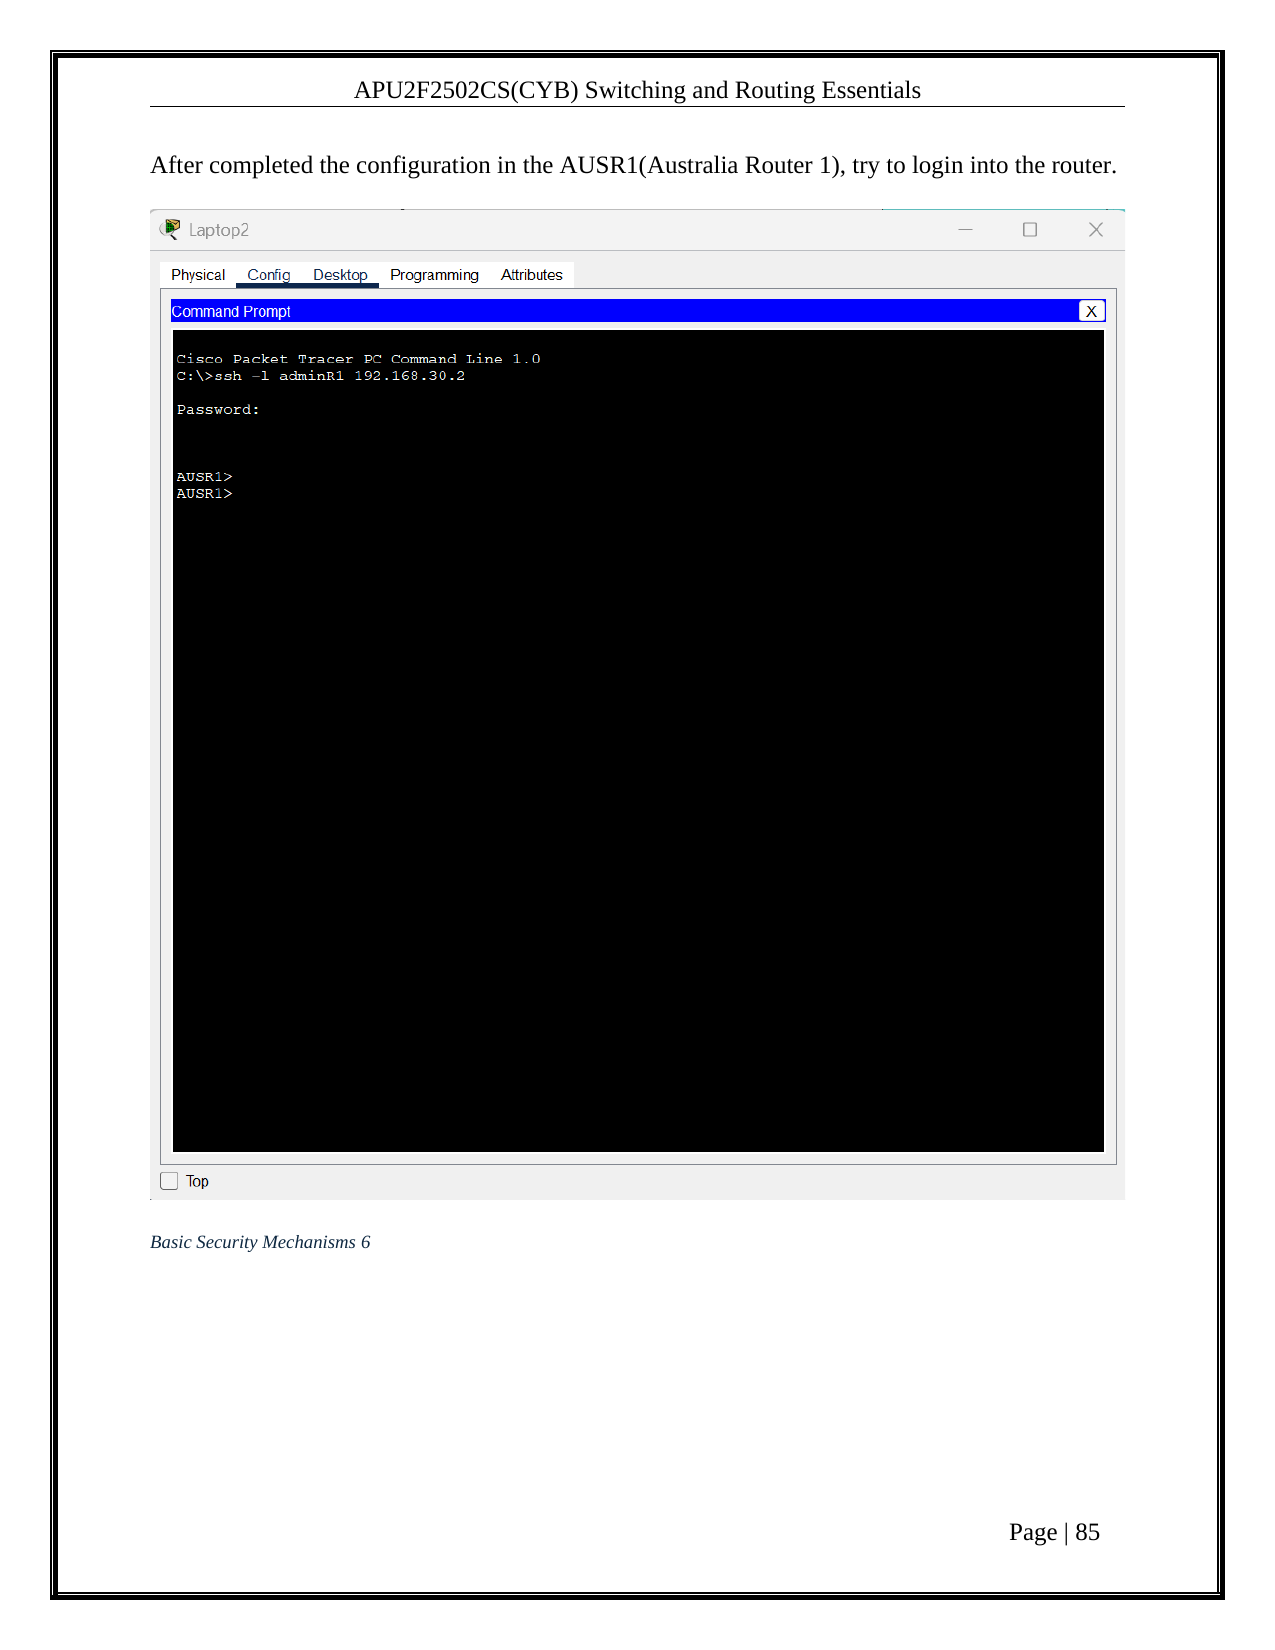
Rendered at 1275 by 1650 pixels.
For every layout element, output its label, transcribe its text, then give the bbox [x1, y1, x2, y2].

text After completed the configuration in the AUSR1(Australia Router 1), try to login into the router. [150, 150, 1125, 179]
text Basic Security Mechanisms 6 [150, 1231, 1125, 1252]
picture [150, 209, 1125, 1200]
